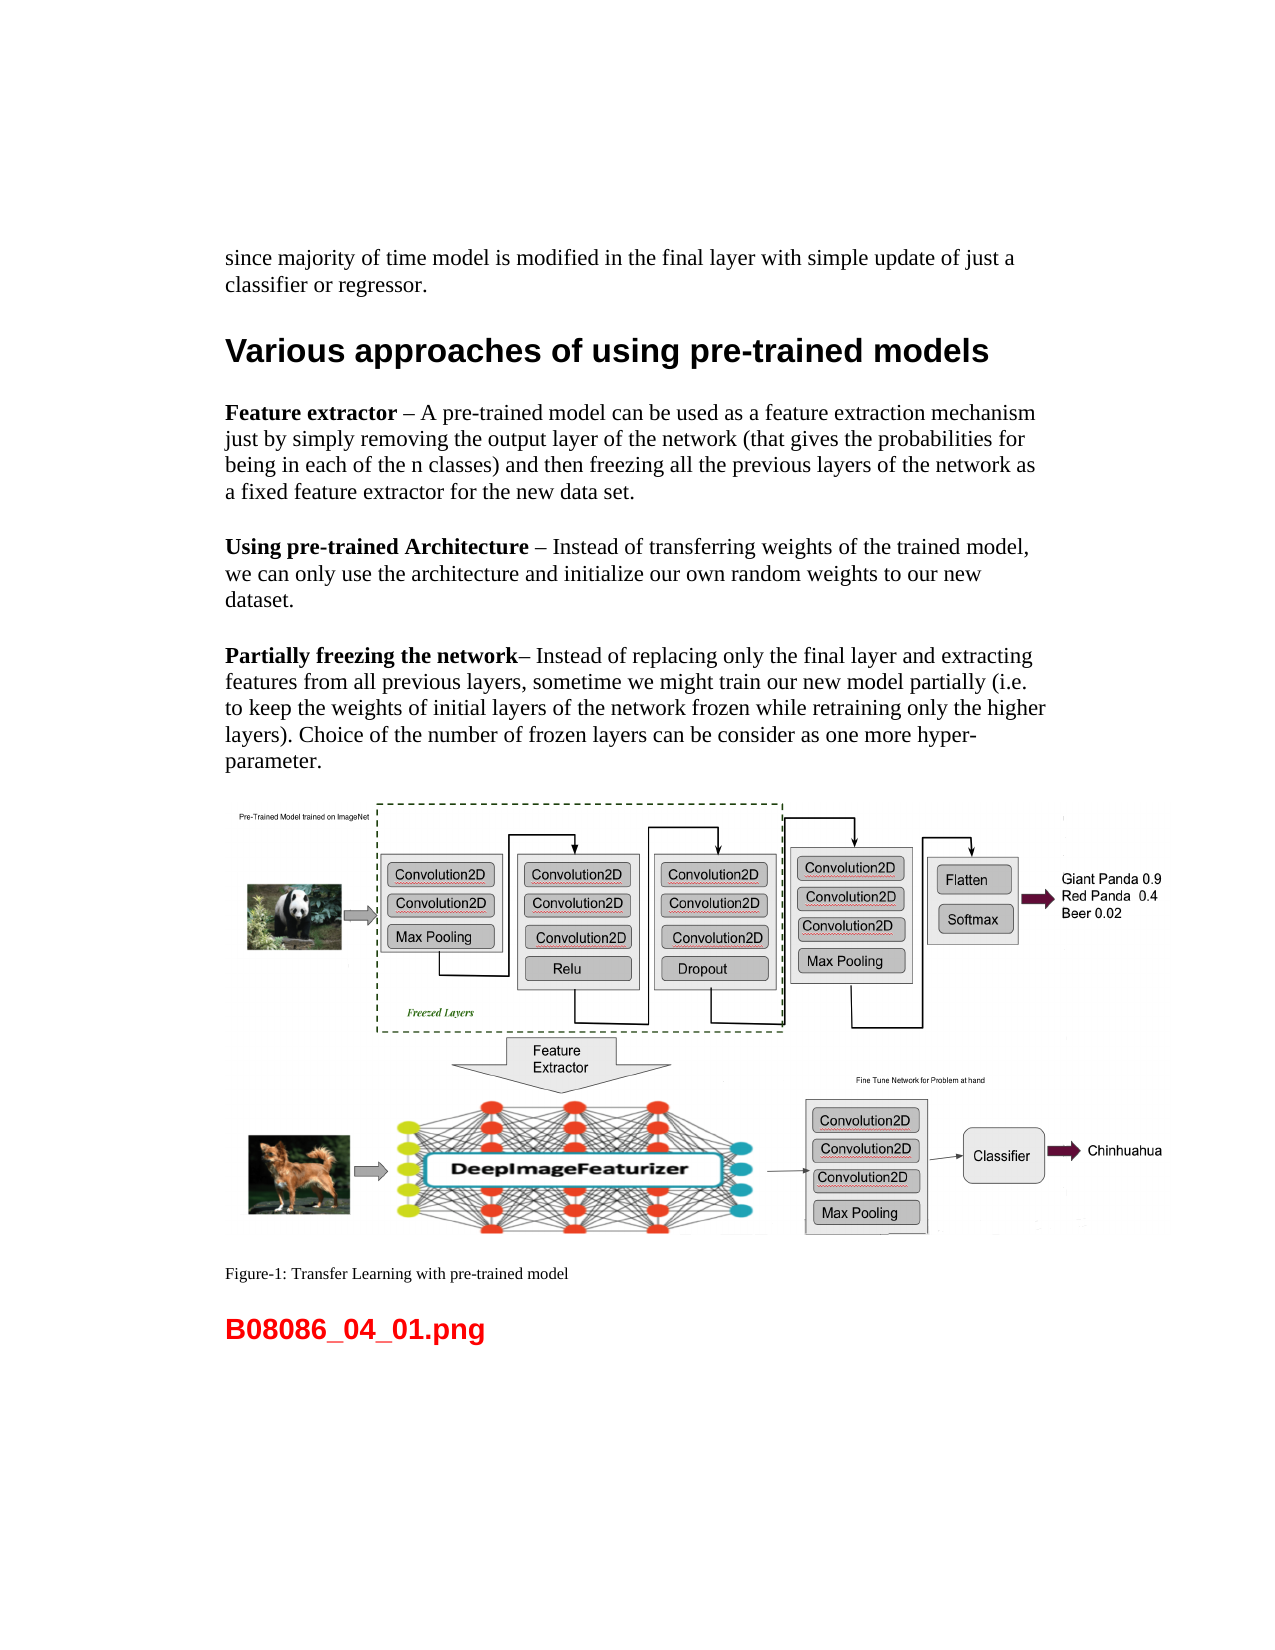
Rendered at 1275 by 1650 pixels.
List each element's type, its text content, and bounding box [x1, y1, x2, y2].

picture [225, 802, 1171, 1235]
text Various approaches of using pre-trained models [225, 331, 1050, 370]
text Partially freezing the network– Instead of replacing only the final layer and extracting features from all previous layers, sometime we might train our new model partially (i.e. to keep the weights of initial layers of the network frozen while retraining only the higher layers). Choice of the number of frozen layers can be consider as one more hyper-parameter. [225, 642, 1050, 773]
text Figure-1: Transfer Learning with pre-trained model [225, 1264, 1050, 1283]
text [225, 244, 1050, 297]
text Feature extractor – A pre-trained model can be used as a feature extraction mechanism just by simply removing the output layer of the network (that gives the probabilities for being in each of the n classes) and then freezing all the previous layers of the network as a fixed feature extractor for the new data set. [225, 399, 1050, 504]
text B08086_04_01.png [225, 1312, 1050, 1346]
text Using pre-trained Architecture – Instead of transferring weights of the trained model, we can only use the architecture and initialize our own random weights to our new dataset. [225, 533, 1050, 612]
